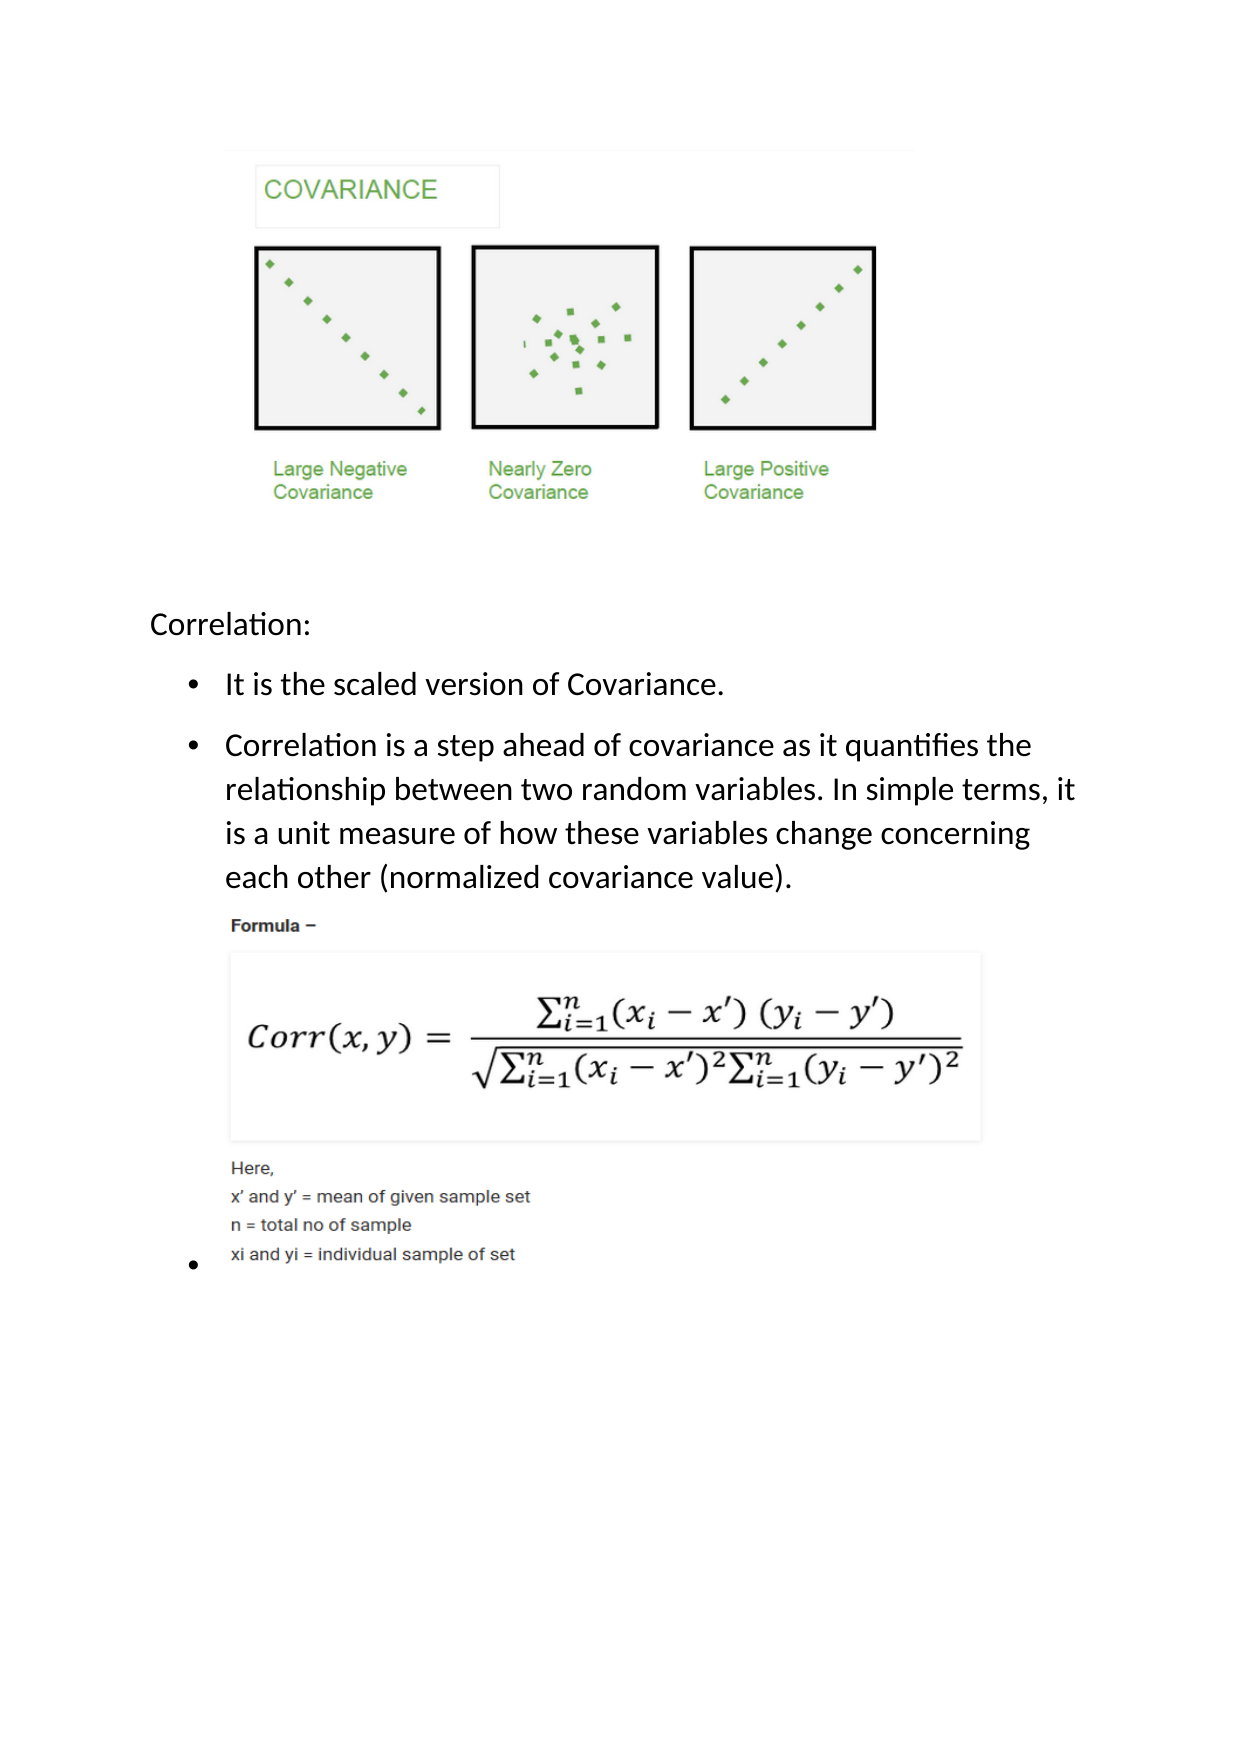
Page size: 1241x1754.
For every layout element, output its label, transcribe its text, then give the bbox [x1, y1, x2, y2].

picture [225, 916, 989, 1276]
list It is the scaled version of Covariance. [187, 663, 1090, 704]
list Correlation is a step ahead of covariance as it quantifies the relationship between two random variables. In simple terms, it is a unit measure of how these variables change concerning each other (normalized covariance value). [187, 724, 1090, 897]
text Correlation: [150, 603, 1090, 643]
picture [225, 150, 914, 524]
